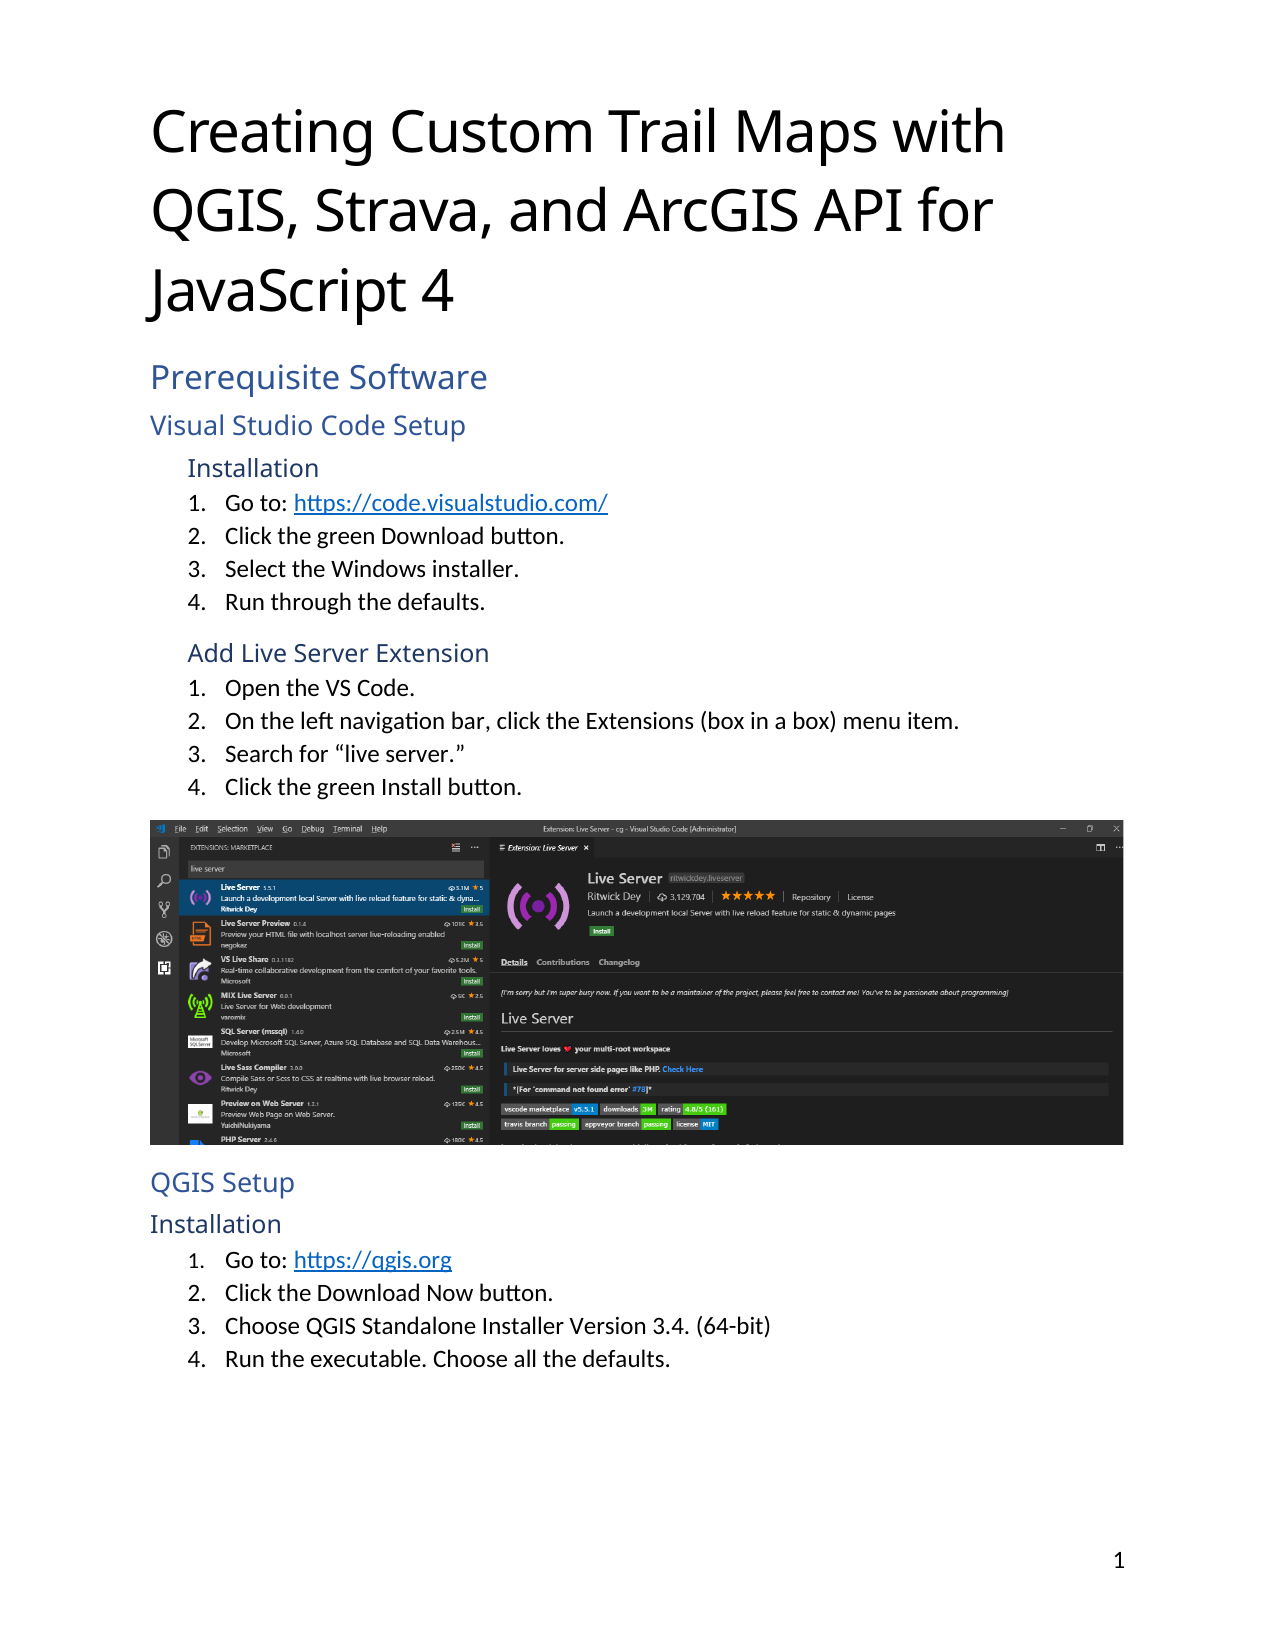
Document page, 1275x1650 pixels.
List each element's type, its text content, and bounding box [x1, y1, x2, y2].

subtitle QGIS Setup [150, 1163, 1125, 1200]
list On the left navigation bar, click the Extensions (box in a box) menu item. [187, 705, 1125, 736]
list Click the green Install button. [187, 771, 1125, 802]
list Click the green Download button. [187, 520, 1125, 551]
list Go to: https://qgis.org [187, 1244, 1125, 1274]
list Click the Download Now button. [187, 1277, 1125, 1307]
list Select the Windows installer. [187, 553, 1125, 584]
picture [150, 820, 1124, 1145]
list Go to: https://code.visualstudio.com/ [187, 487, 1125, 518]
subtitle Add Live Server Extension [187, 636, 1125, 670]
list Run the executable. Choose all the defaults. [187, 1343, 1125, 1373]
subtitle Installation [150, 1207, 1125, 1241]
subtitle Prerequisite Software [150, 353, 1125, 399]
list Run through the defaults. [187, 586, 1125, 617]
list Open the VS Code. [187, 672, 1125, 703]
subtitle Installation [150, 451, 1125, 484]
subtitle Visual Studio Code Setup [150, 407, 1125, 443]
list Choose QGIS Standalone Installer Version 3.4. (64-bit) [187, 1310, 1125, 1340]
list Search for “live server.” [187, 738, 1125, 769]
title Creating Custom Trail Maps with QGIS, Strava, and ArcGIS API for JavaScript 4 [150, 90, 1125, 328]
